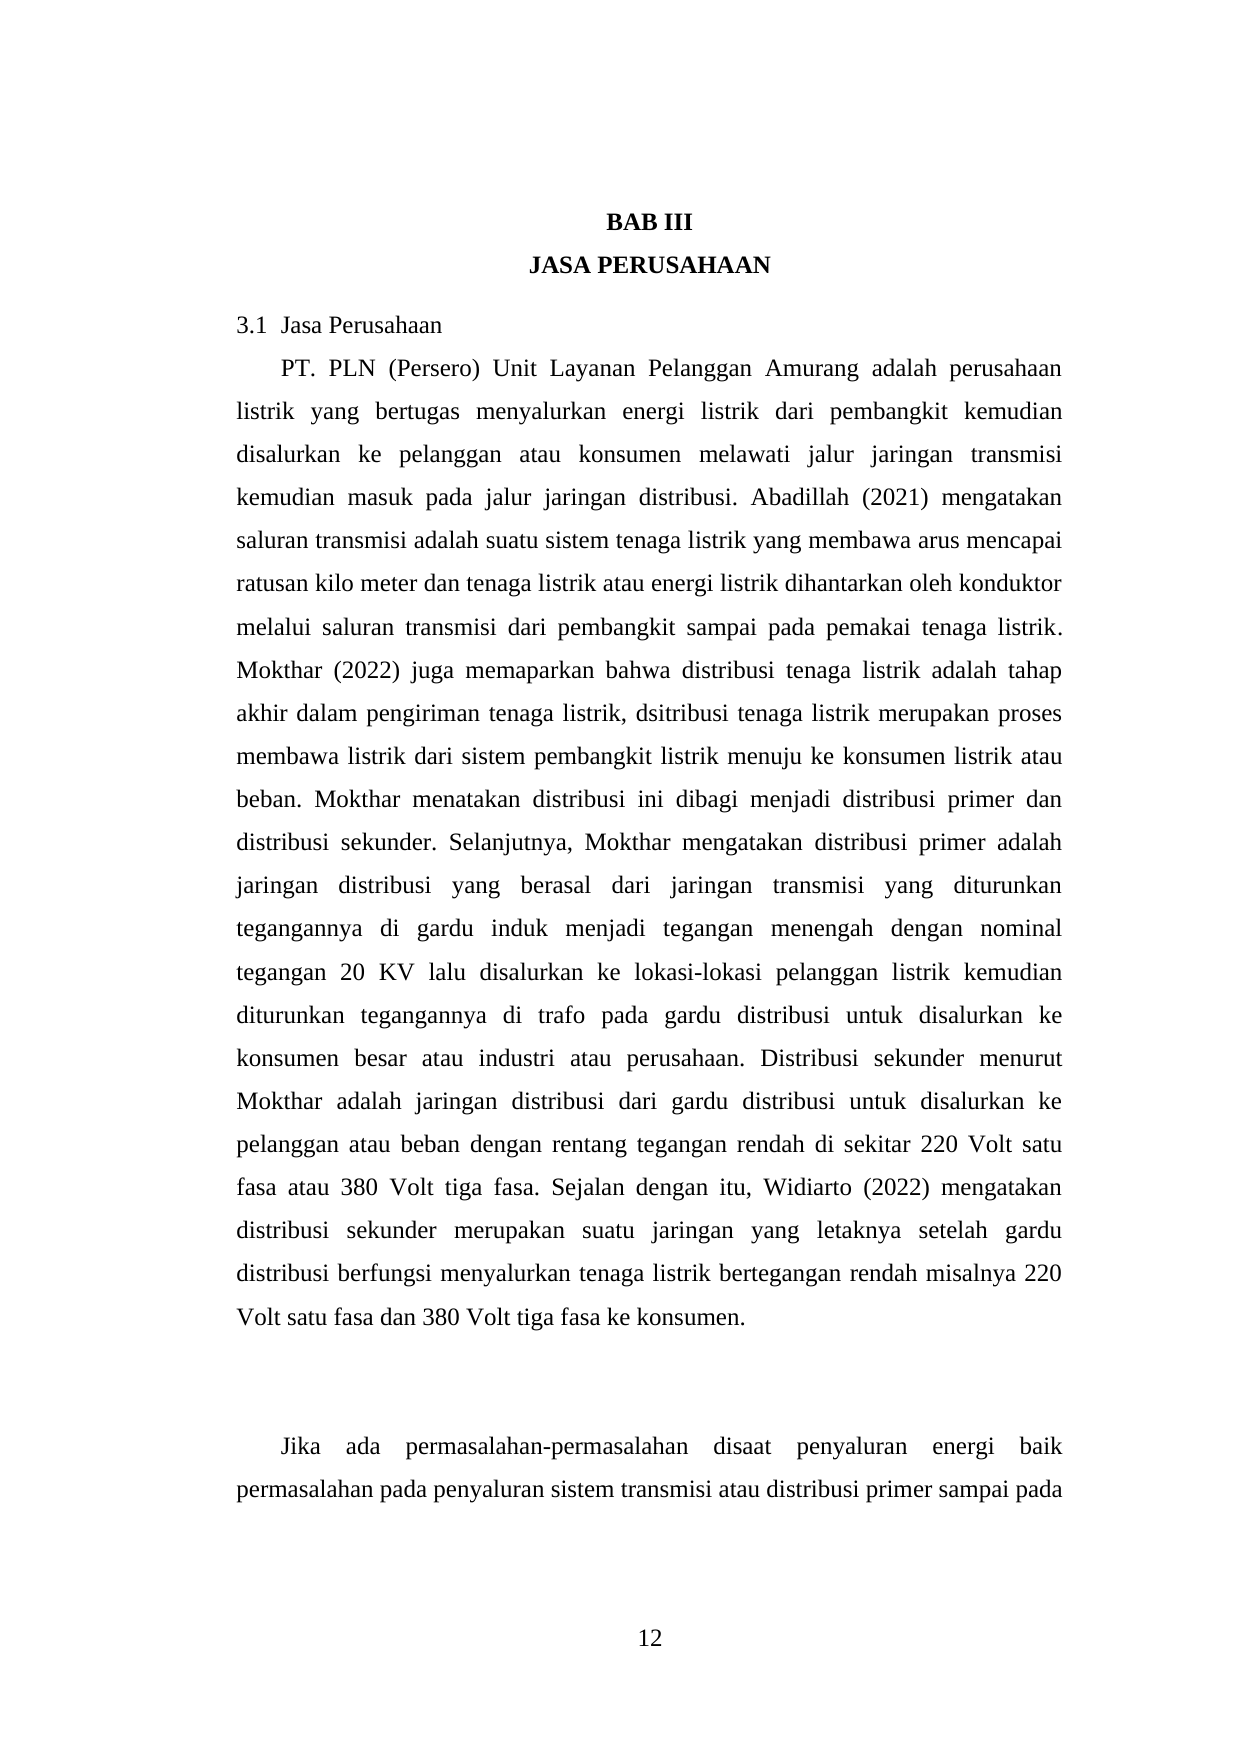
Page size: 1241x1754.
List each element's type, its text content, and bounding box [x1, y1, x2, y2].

subtitle JASA PERUSAHAAN [236, 250, 1063, 279]
subtitle BAB III [236, 207, 1063, 236]
list PT. PLN (Persero) Unit Layanan Pelanggan Amurang adalah perusahaan listrik yang bertugas menyalurkan energi listrik dari pembangkit kemudian disalurkan ke pelanggan atau konsumen melawati jalur jaringan transmisi kemudian masuk pada jalur jaringan distribusi. Abadillah (2021) mengatakan saluran transmisi adalah suatu sistem tenaga listrik yang membawa arus mencapai ratusan kilo meter dan tenaga listrik atau energi listrik dihantarkan oleh konduktor melalui saluran transmisi dari pembangkit sampai pada pemakai tenaga listrik. Mokthar (2022) juga memaparkan bahwa distribusi tenaga listrik adalah tahap akhir dalam pengiriman tenaga listrik, dsitribusi tenaga listrik merupakan proses membawa listrik dari sistem pembangkit listrik menuju ke konsumen listrik atau beban. Mokthar menatakan distribusi ini dibagi menjadi distribusi primer dan distribusi sekunder. Selanjutnya, Mokthar mengatakan distribusi primer adalah jaringan distribusi yang berasal dari jaringan transmisi yang diturunkan tegangannya di gardu induk menjadi tegangan menengah dengan nominal tegangan 20 KV lalu disalurkan ke lokasi-lokasi pelanggan listrik kemudian diturunkan tegangannya di trafo pada gardu distribusi untuk disalurkan ke konsumen besar atau industri atau perusahaan. Distribusi sekunder menurut Mokthar adalah jaringan distribusi dari gardu distribusi untuk disalurkan ke pelanggan atau beban dengan rentang tegangan rendah di sekitar 220 Volt satu fasa atau 380 Volt tiga fasa. Sejalan dengan itu, Widiarto (2022) mengatakan distribusi sekunder merupakan suatu jaringan yang letaknya setelah gardu distribusi berfungsi menyalurkan tenaga listrik bertegangan rendah misalnya 220 Volt satu fasa dan 380 Volt tiga fasa ke konsumen. [236, 353, 1063, 1330]
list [236, 1431, 1063, 1503]
subtitle Jasa Perusahaan [236, 310, 1063, 338]
